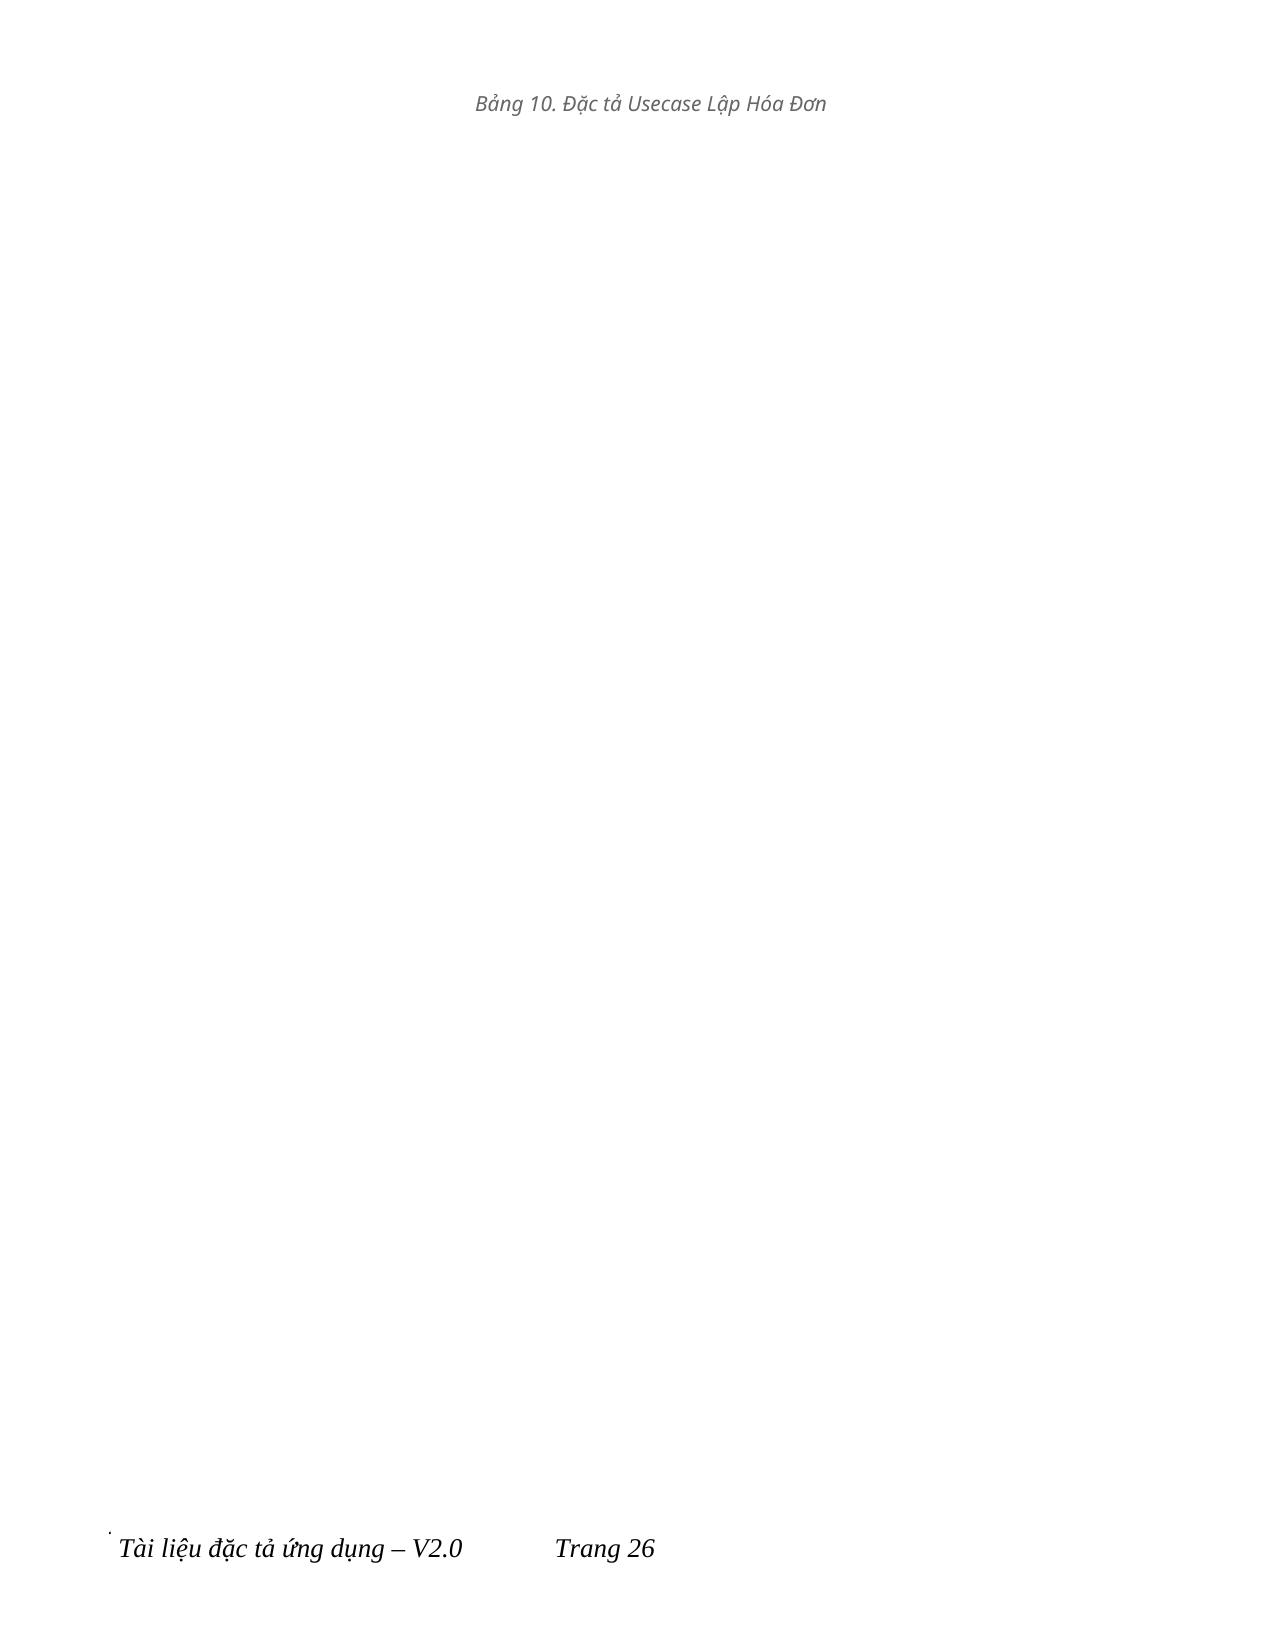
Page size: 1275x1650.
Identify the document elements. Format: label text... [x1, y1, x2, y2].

subtitle Bảng 10. Đặc tả Usecase Lập Hóa Đơn [118, 89, 1186, 117]
